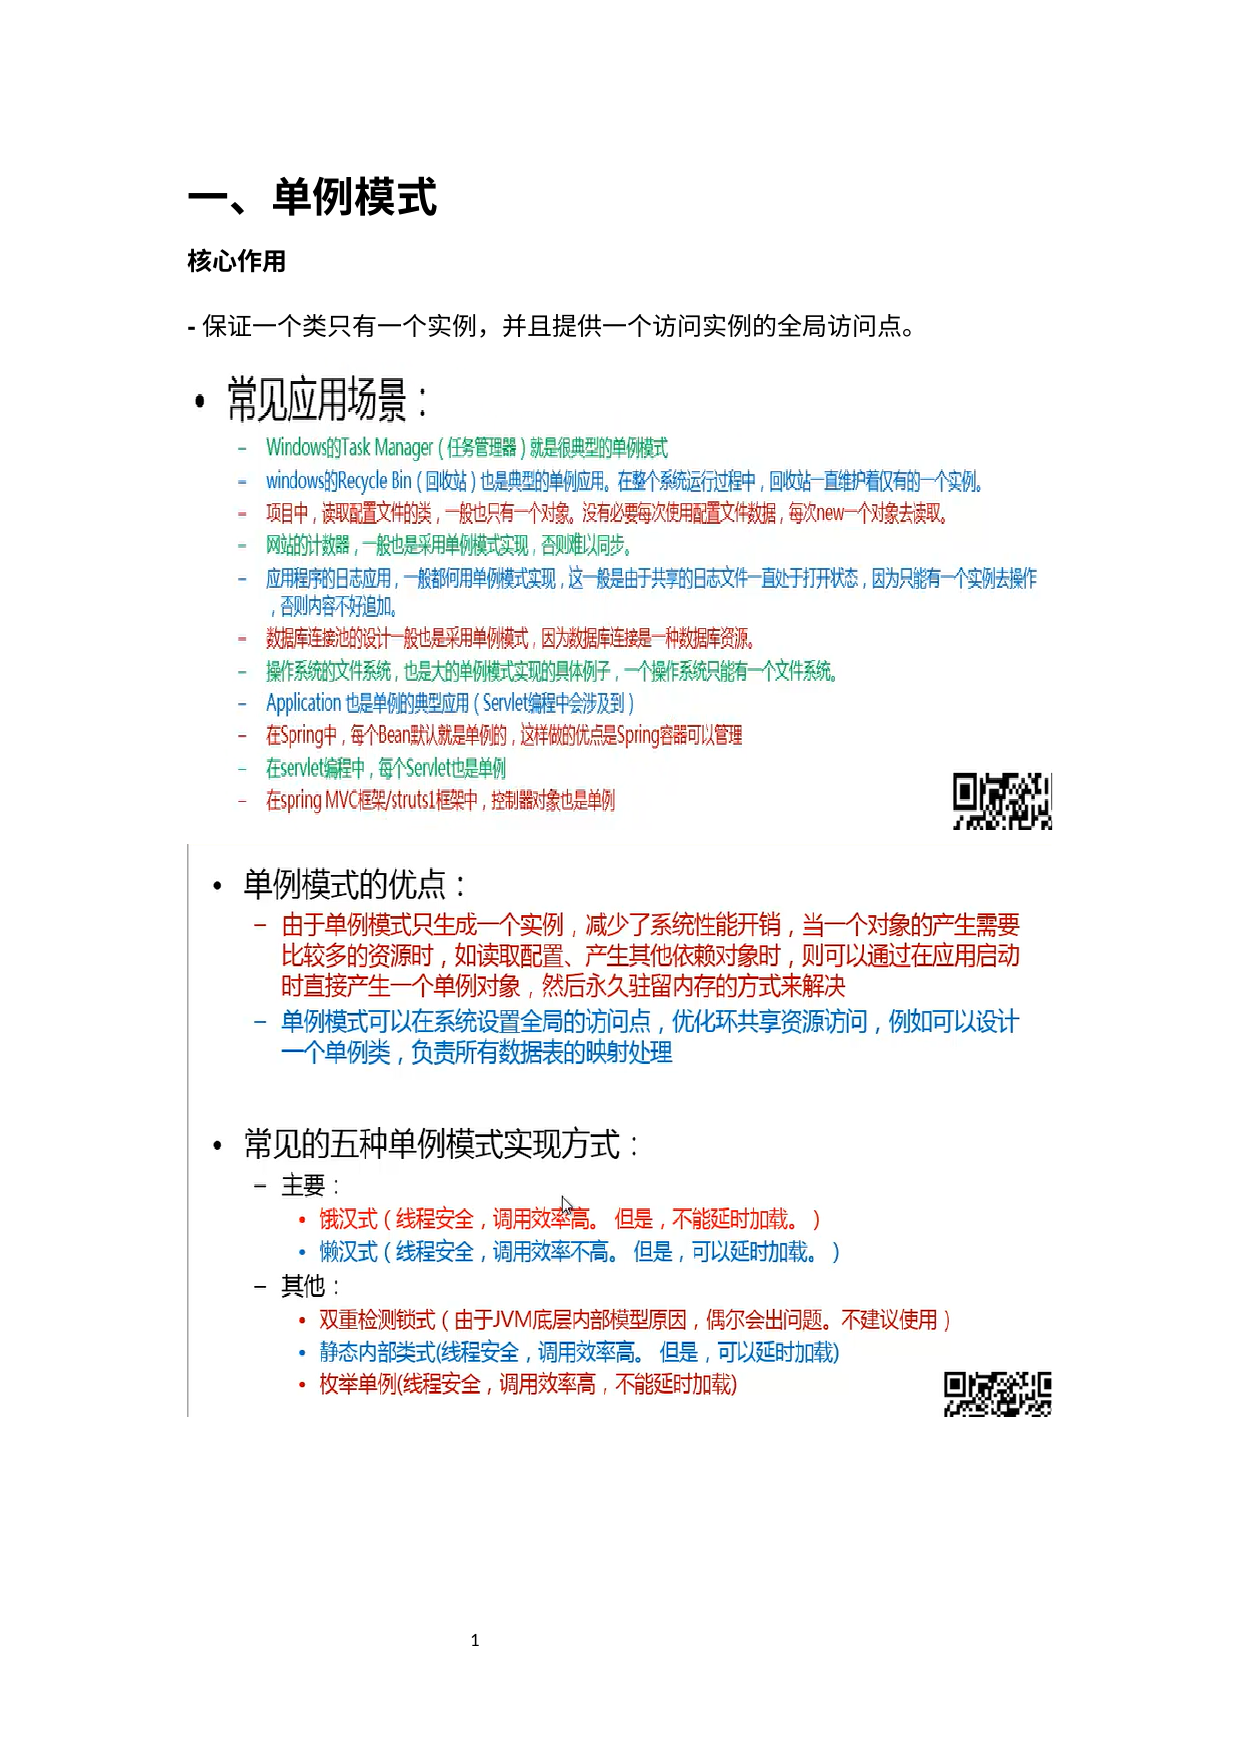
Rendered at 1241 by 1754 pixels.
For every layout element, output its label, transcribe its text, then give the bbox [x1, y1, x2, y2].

picture [187, 844, 1052, 1417]
picture [187, 357, 1053, 830]
text - 保证一个类只有一个实例，并且提供一个访问实例的全局访问点。 [187, 292, 1053, 357]
text 一、单例模式 [187, 162, 1053, 227]
text 核心作用 [187, 227, 1053, 292]
